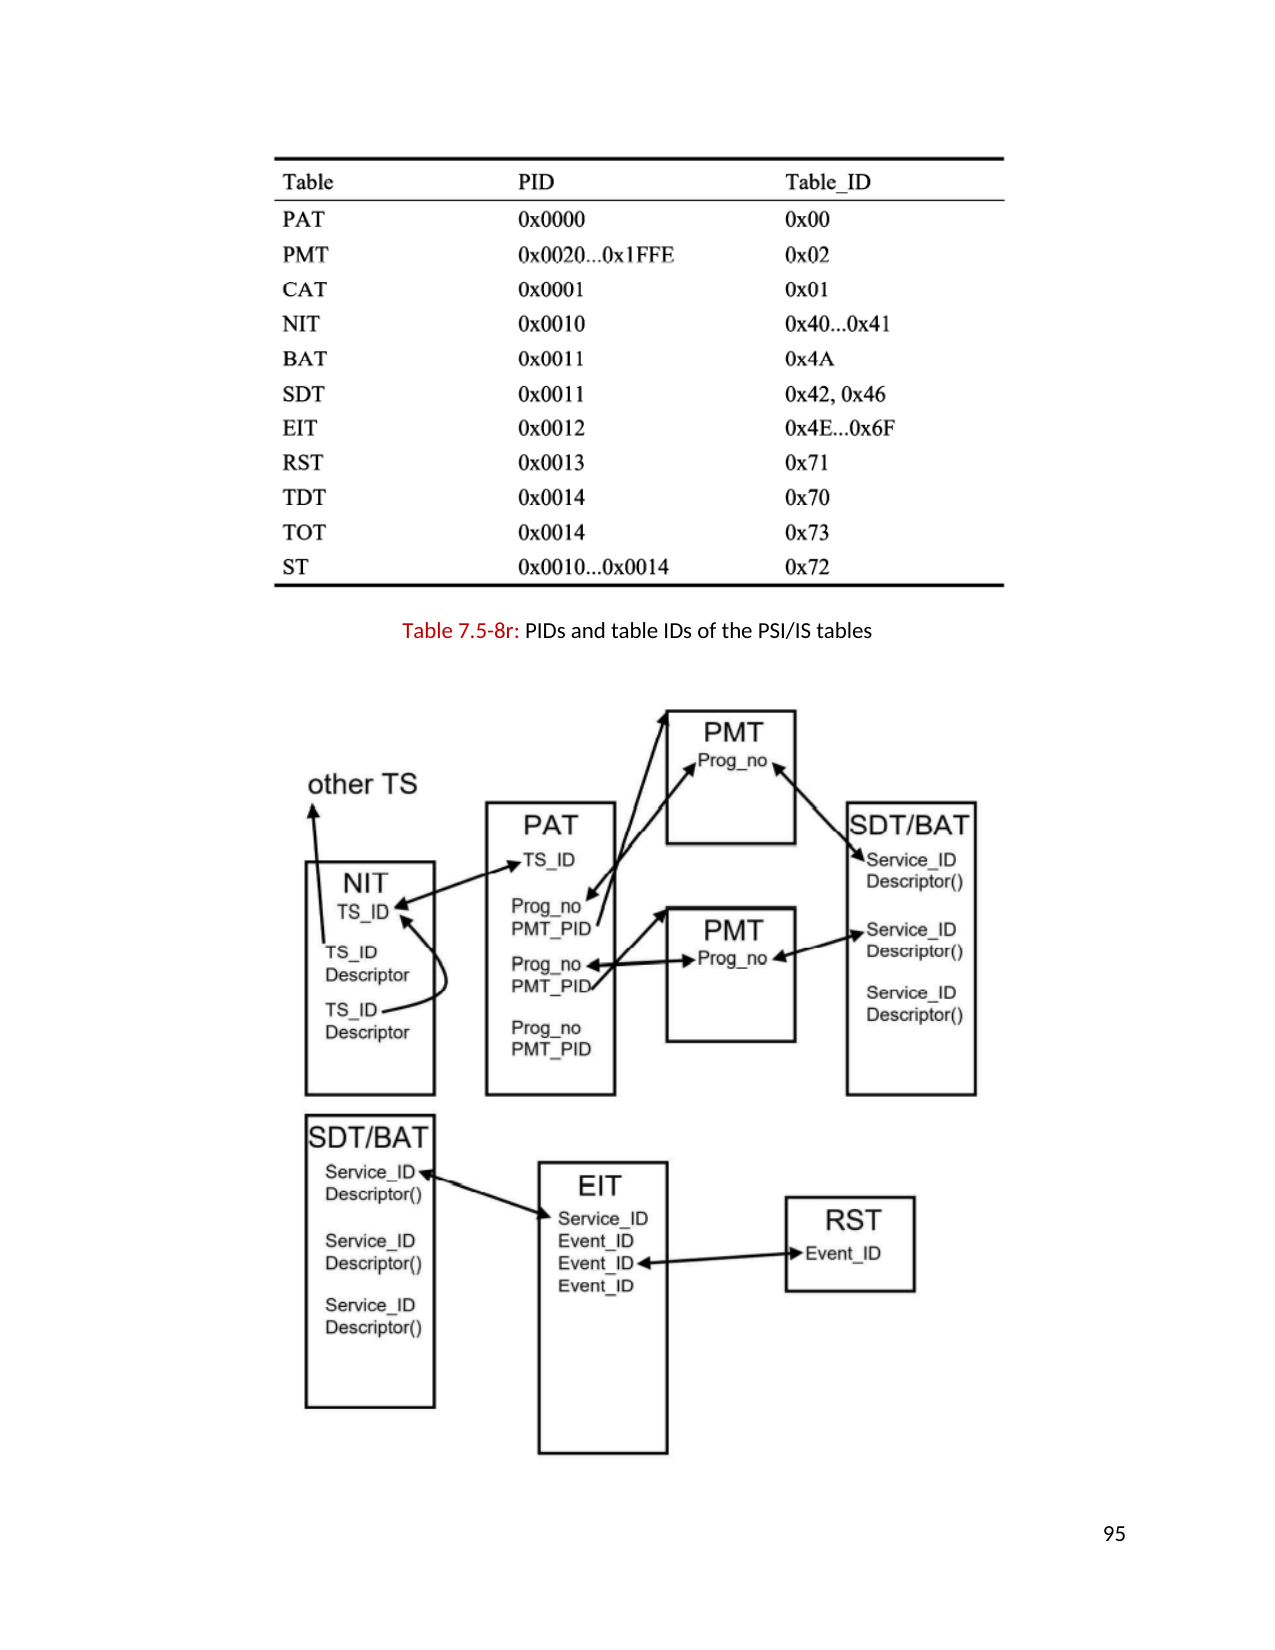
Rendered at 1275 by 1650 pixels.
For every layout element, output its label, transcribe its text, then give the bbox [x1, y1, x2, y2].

text Table 7.5-8r: PIDs and table IDs of the PSI/IS tables [150, 616, 1125, 644]
